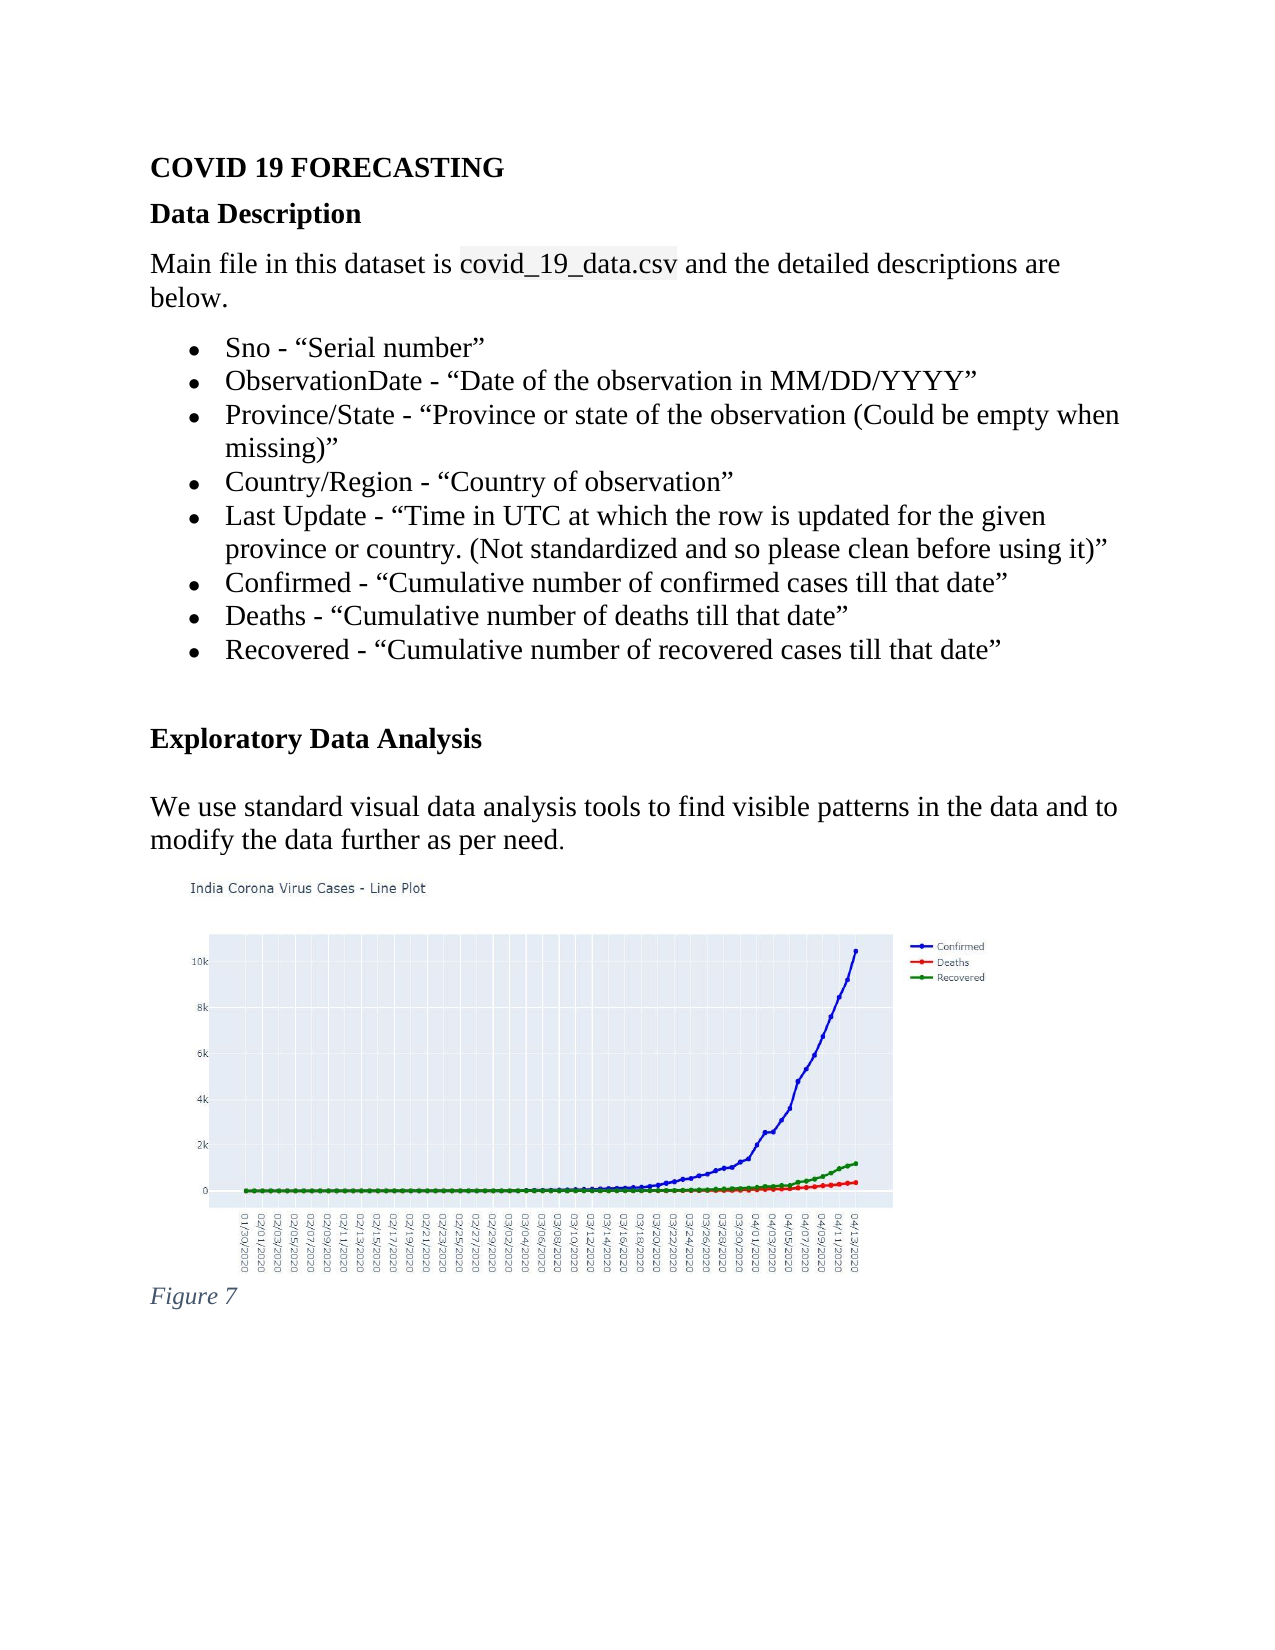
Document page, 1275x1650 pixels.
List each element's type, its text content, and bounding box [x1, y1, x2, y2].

list Sno - “Serial number” [187, 330, 1125, 363]
picture [150, 855, 994, 1281]
subtitle COVID 19 FORECASTING [150, 150, 1125, 183]
text Exploratory Data Analysis [150, 722, 1125, 755]
list Last Update - “Time in UTC at which the row is updated for the given province or country. (Not standardized and so please clean before using it)” [187, 498, 1125, 565]
list Recovered - “Cumulative number of recovered cases till that date” [187, 632, 1125, 665]
list Province/State - “Province or state of the observation (Could be empty when missing)” [187, 397, 1125, 464]
list Confirmed - “Cumulative number of confirmed cases till that date” [187, 565, 1125, 598]
list ObservationDate - “Date of the observation in MM/DD/YYYY” [187, 363, 1125, 397]
text Figure 7 [150, 1281, 1125, 1309]
text Main file in this dataset is covid_19_data.csv and the detailed descriptions are below. [150, 246, 1125, 313]
list Deaths - “Cumulative number of deaths till that date” [187, 598, 1125, 632]
text Data Description [150, 196, 1125, 229]
list Country/Region - “Country of observation” [187, 464, 1125, 498]
